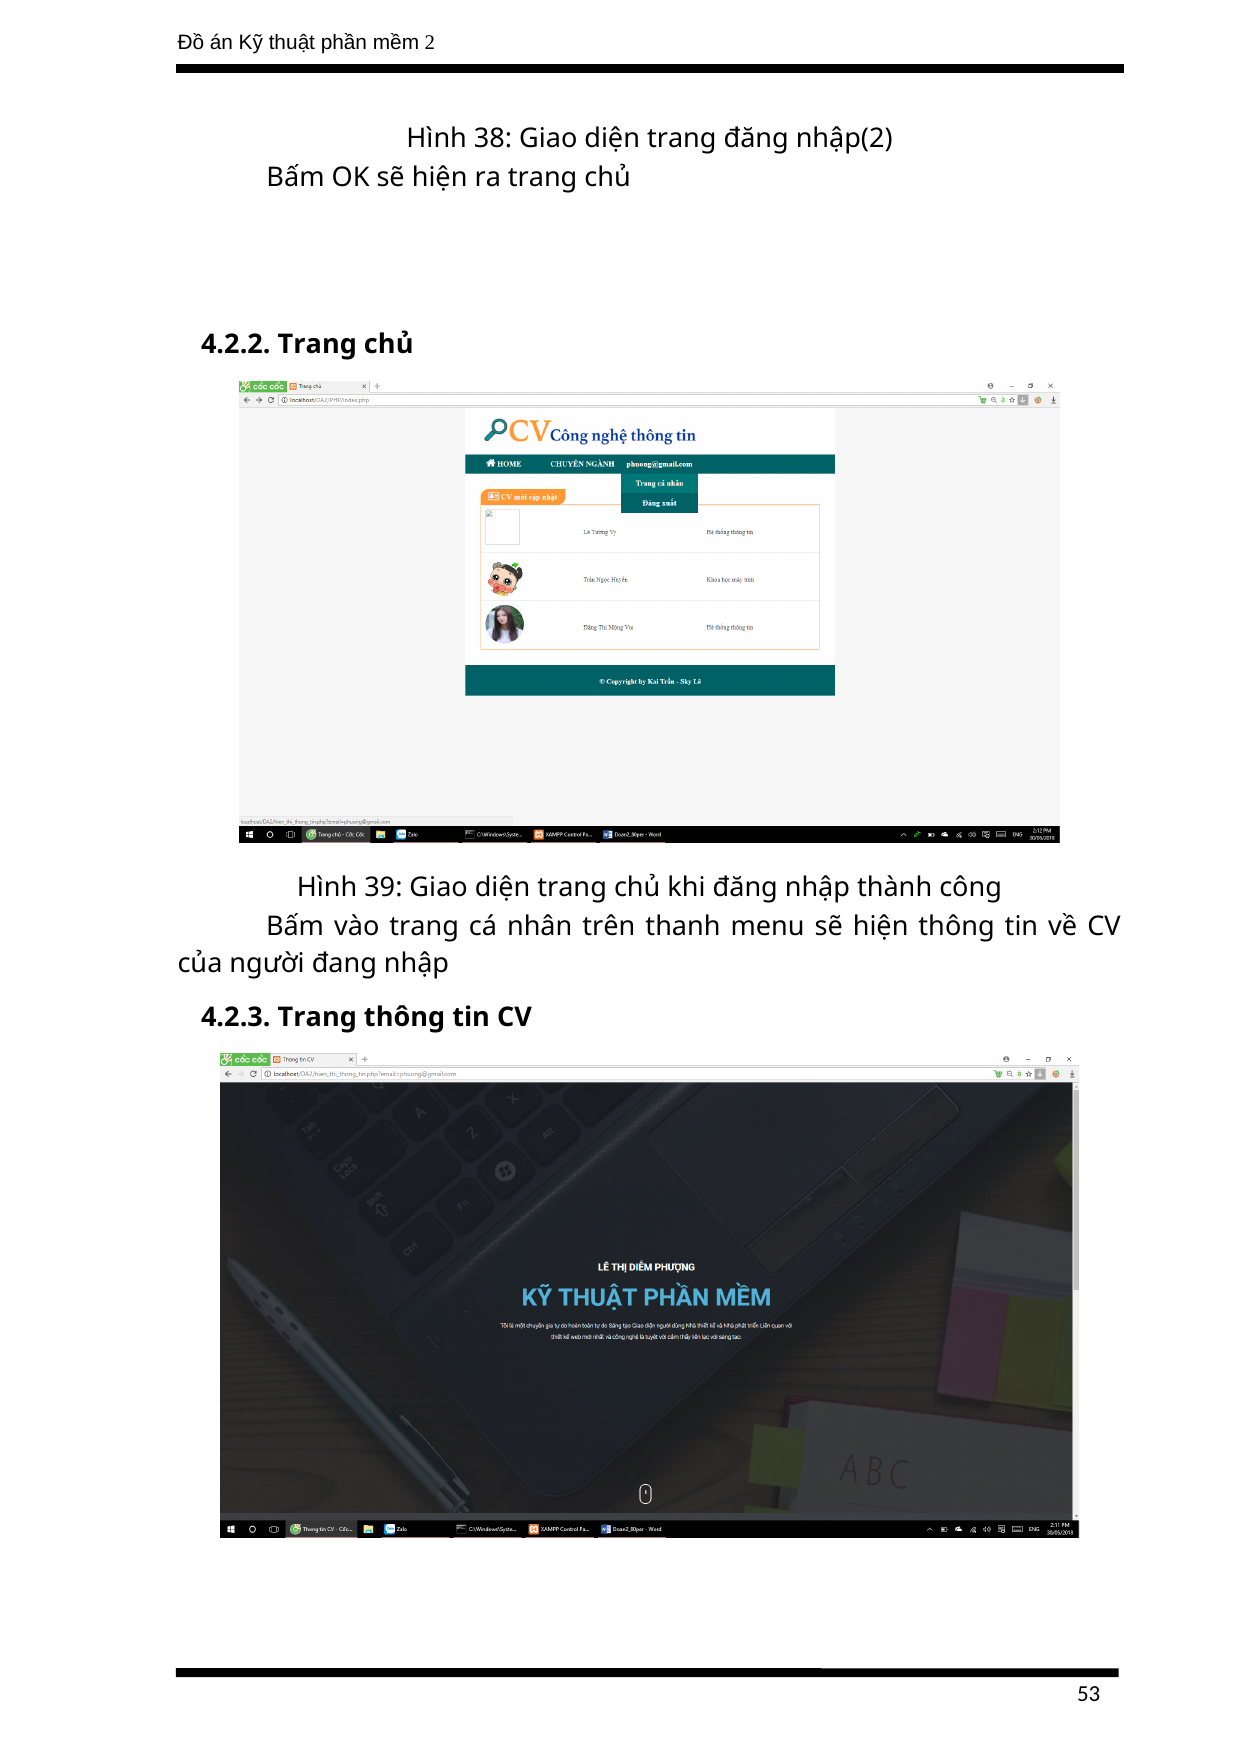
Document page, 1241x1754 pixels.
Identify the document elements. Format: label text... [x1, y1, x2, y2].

picture [239, 381, 1060, 843]
text Bấm OK sẽ hiện ra trang chủ [177, 157, 1122, 194]
text 4.2.2. Trang chủ [201, 324, 1122, 361]
text 4.2.3. Trang thông tin CV [201, 997, 1122, 1034]
subtitle Hình 38: Giao diện trang đăng nhập(2) [177, 118, 1122, 155]
text Bấm vào trang cá nhân trên thanh menu sẽ hiện thông tin về CV của người đang nhập [177, 907, 1122, 981]
subtitle Hình 39: Giao diện trang chủ khi đăng nhập thành công [177, 868, 1122, 905]
picture [220, 1053, 1080, 1538]
